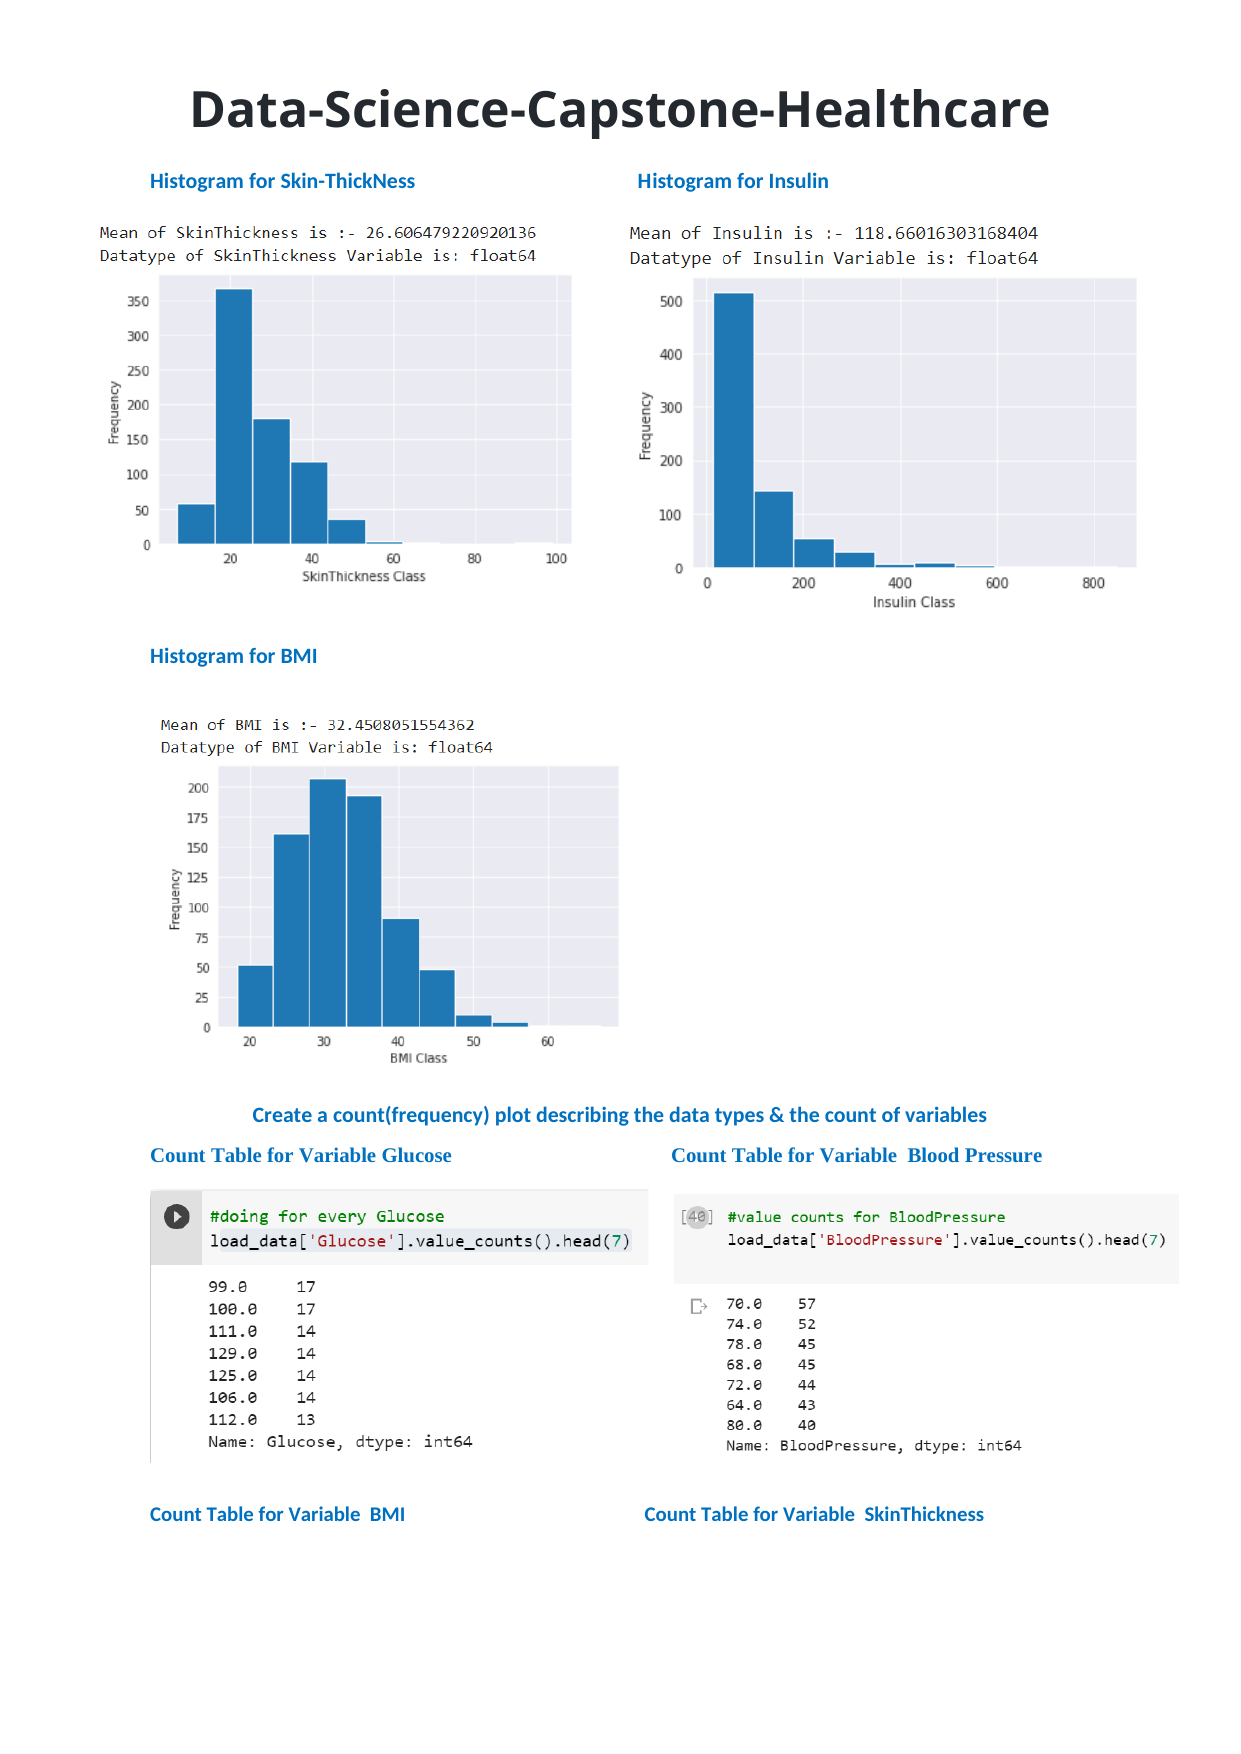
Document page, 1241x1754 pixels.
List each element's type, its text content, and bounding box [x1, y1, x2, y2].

text Count Table for Variable BMI Count Table for Variable SkinThickness [150, 1501, 1090, 1526]
picture [85, 215, 604, 605]
text Create a count(frequency) plot describing the data types & the count of variables [150, 1101, 1090, 1128]
picture [618, 213, 1200, 627]
picture [153, 705, 639, 1078]
text Histogram for Skin-ThickNess Histogram for Insulin [150, 167, 1090, 193]
text Count Table for Variable Glucose Count Table for Variable Blood Pressure [150, 1143, 1090, 1167]
picture [150, 1189, 649, 1463]
picture [670, 1193, 1179, 1458]
